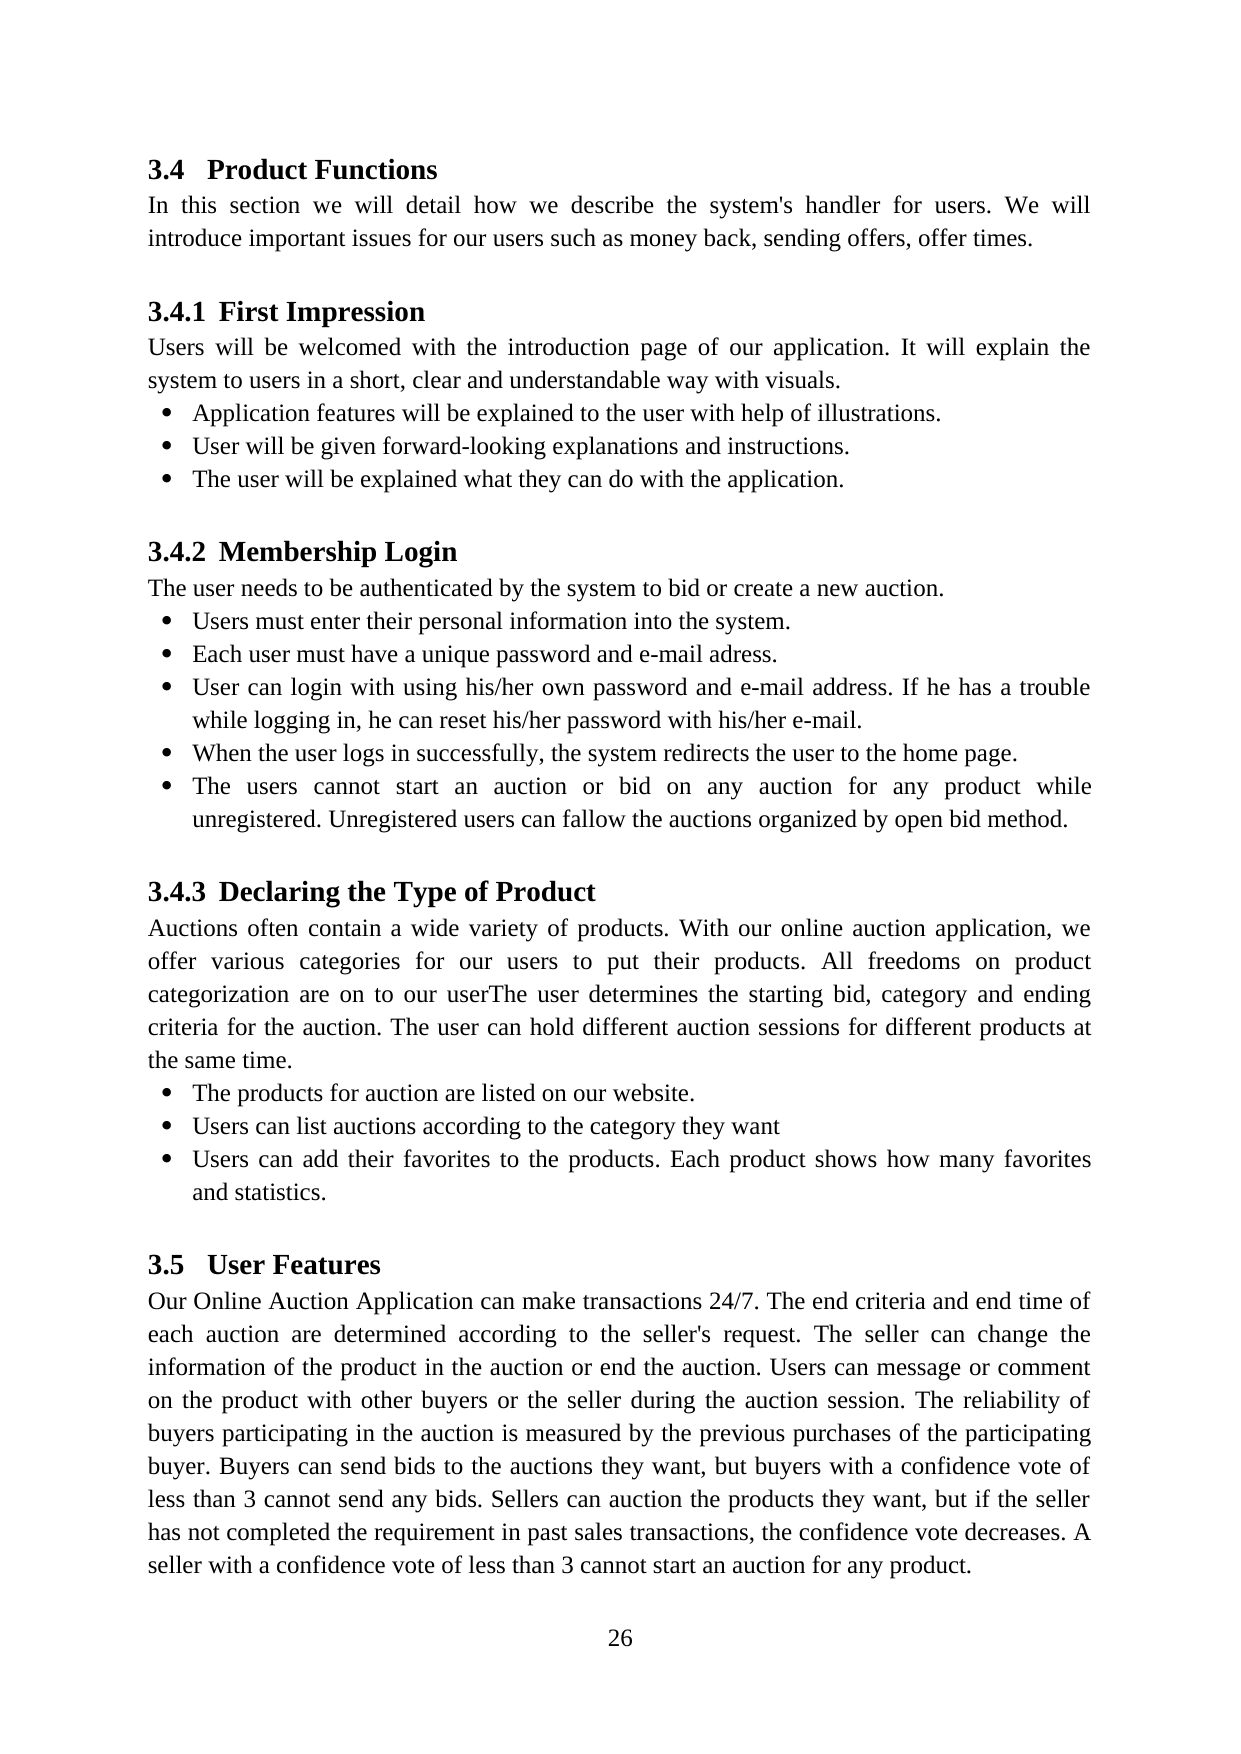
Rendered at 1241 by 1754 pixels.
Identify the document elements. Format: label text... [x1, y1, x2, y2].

list User will be given forward-looking explanations and instructions. [162, 431, 1092, 460]
list The users cannot start an auction or bid on any auction for any product while unregistered. Unregistered users can fallow the auctions organized by open bid method. [162, 771, 1092, 833]
list Each user must have a unique password and e-mail adress. [162, 639, 1092, 668]
text The user needs to be authenticated by the system to bid or create a new auction. [148, 573, 1092, 602]
list The user will be explained what they can do with the application. [162, 464, 1092, 493]
list Users must enter their personal information into the system. [162, 606, 1092, 635]
text In this section we will detail how we describe the system's handler for users. We will introduce important issues for our users such as money back, sending offers, offer times. [148, 190, 1092, 252]
list When the user logs in successfully, the system redirects the user to the home page. [162, 738, 1092, 767]
text Users will be welcomed with the introduction page of our application. It will explain the system to users in a short, clear and understandable way with visuals. [148, 332, 1092, 394]
text Our Online Auction Application can make transactions 24/7. The end criteria and end time of each auction are determined according to the seller's request. The seller can change the information of the product in the auction or end the auction. Users can message or comment on the product with other buyers or the seller during the auction session. The reliability of buyers participating in the auction is measured by the previous purchases of the participating buyer. Buyers can send bids to the auctions they want, but buyers with a confidence vote of less than 3 cannot send any bids. Sellers can auction the products they want, but if the seller has not completed the requirement in past sales transactions, the confidence vote decreases. A seller with a confidence vote of less than 3 cannot start an auction for any product. [148, 1286, 1092, 1579]
list Users can list auctions according to the category they want [162, 1111, 1092, 1140]
text Auctions often contain a wide variety of products. With our online auction application, we offer various categories for our users to put their products. All freedoms on product categorization are on to our userThe user determines the starting bid, category and ending criteria for the auction. The user can hold different auction sessions for different products at the same time. [148, 913, 1092, 1074]
list The products for auction are listed on our website. [162, 1078, 1092, 1107]
list User can login with using his/her own password and e-mail address. If he has a trouble while logging in, he can reset his/her password with his/her e-mail. [162, 672, 1092, 734]
subtitle First Impression [148, 294, 1092, 327]
list Users can add their favorites to the products. Each product shows how many favorites and statistics. [162, 1144, 1092, 1206]
subtitle Membership Login [148, 534, 1092, 568]
subtitle Declaring the Type of Product [148, 874, 1092, 908]
list Application features will be explained to the user with help of illustrations. [162, 398, 1092, 427]
subtitle Product Functions [148, 152, 1092, 185]
subtitle User Features [148, 1247, 1092, 1281]
